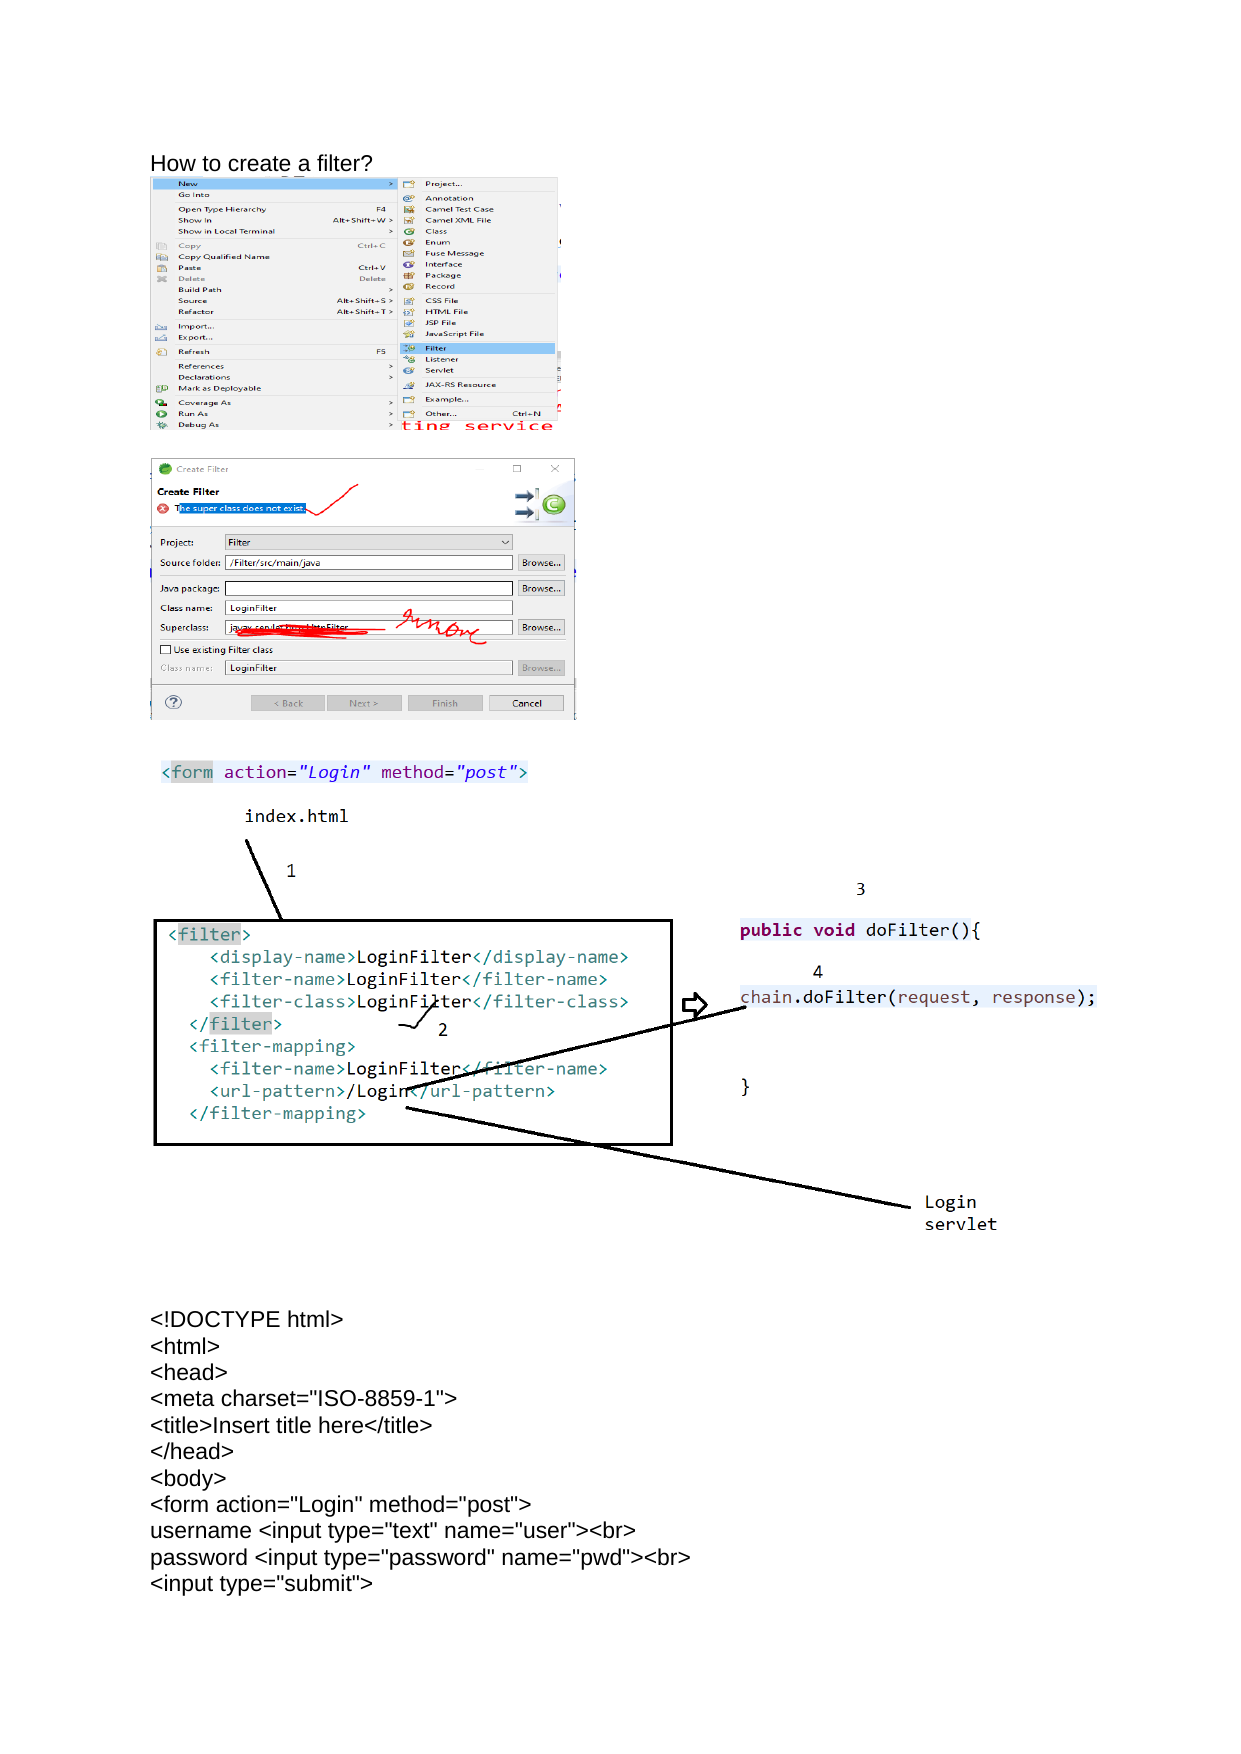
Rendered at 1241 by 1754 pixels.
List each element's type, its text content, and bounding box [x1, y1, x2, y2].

picture [150, 176, 561, 430]
text <body> [150, 1464, 1090, 1491]
text How to create a filter? [150, 150, 1090, 176]
text password <input type="password" name="pwd"><br> [150, 1543, 1090, 1570]
picture [150, 458, 577, 720]
text <html> [150, 1333, 1090, 1359]
text <title>Insert title here</title> [150, 1412, 1090, 1438]
text <form action="Login" method="post"> [150, 1491, 1090, 1517]
text <meta charset="ISO-8859-1"> [150, 1385, 1090, 1412]
text </head> [150, 1438, 1090, 1464]
text username <input type="text" name="user"><br> [150, 1517, 1090, 1543]
text <input type="submit"> [150, 1570, 1090, 1596]
text <!DOCTYPE html> [150, 1306, 1090, 1333]
picture [150, 747, 1125, 1253]
text <head> [150, 1359, 1090, 1385]
